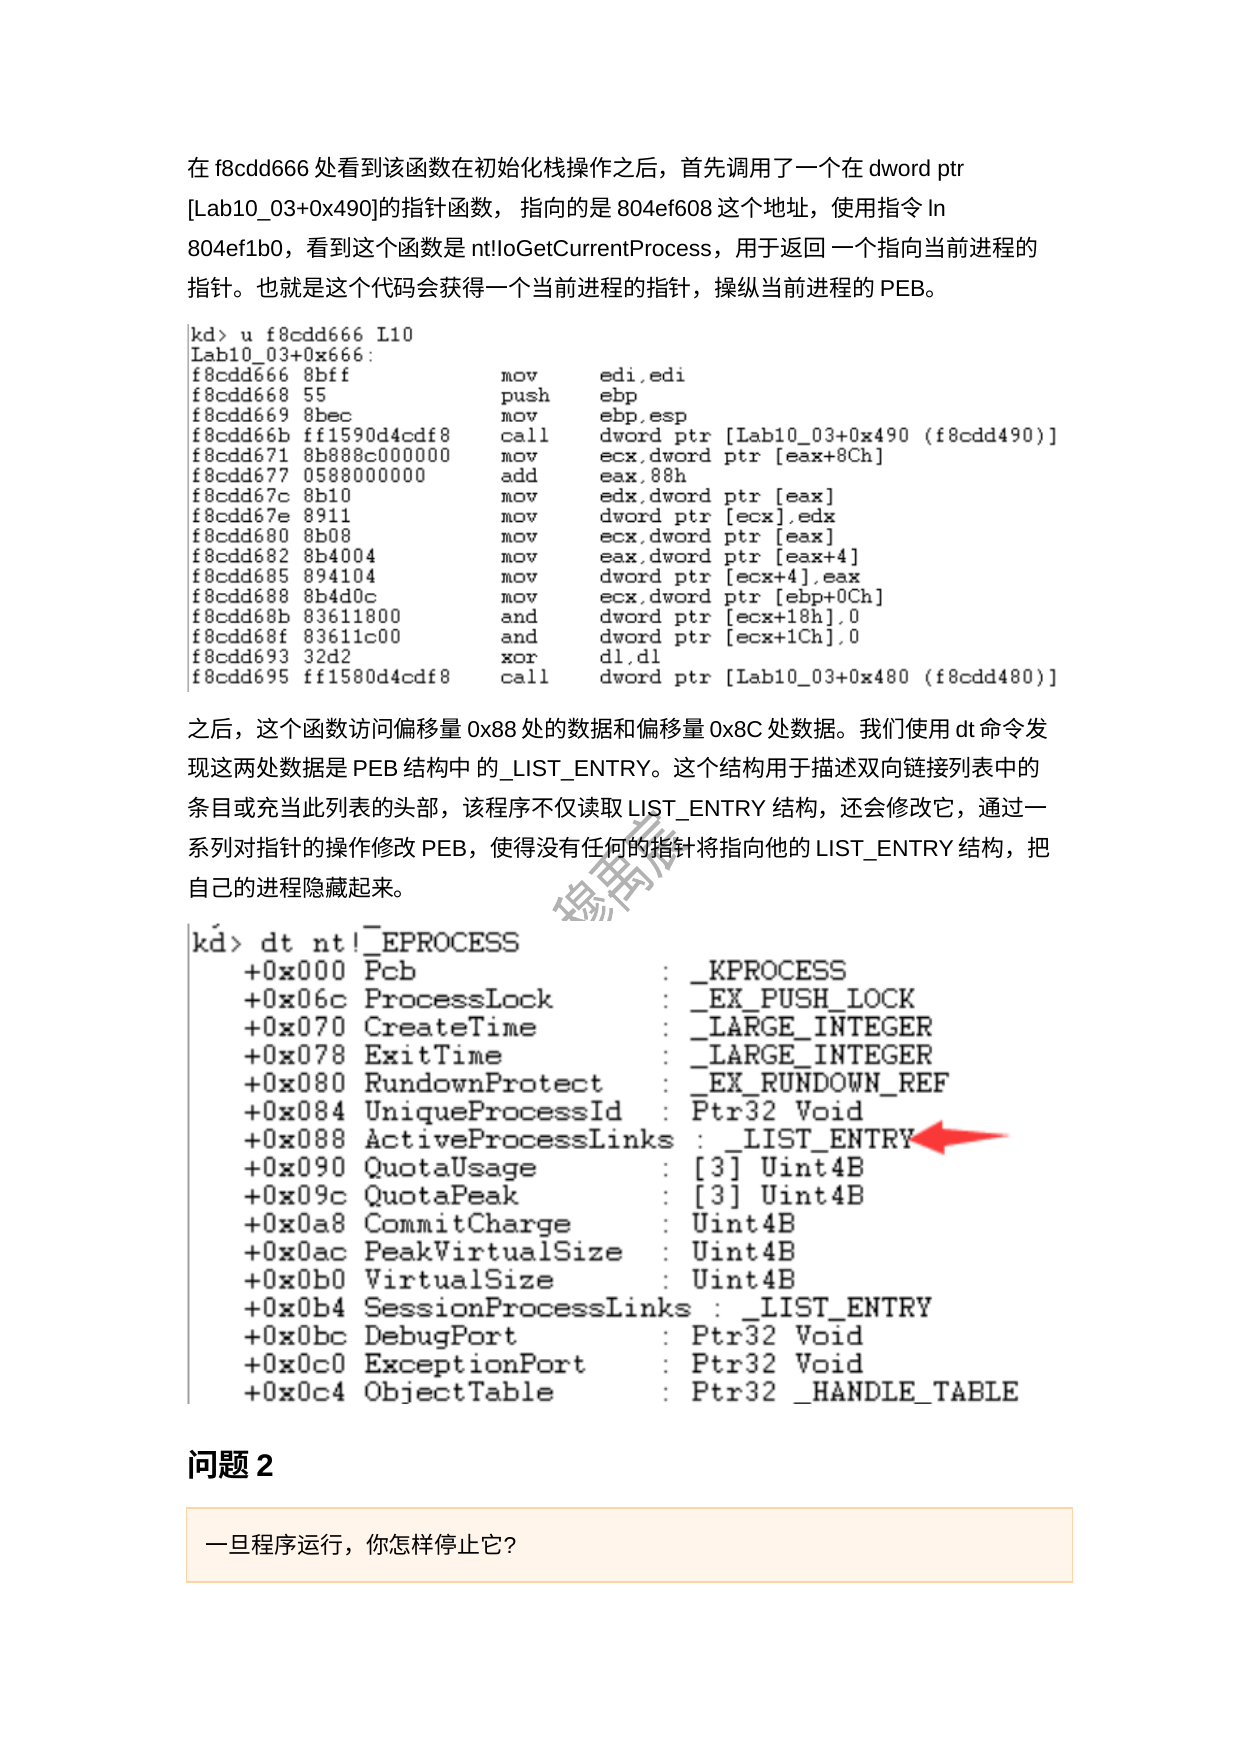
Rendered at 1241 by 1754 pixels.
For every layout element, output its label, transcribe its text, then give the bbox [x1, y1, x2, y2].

table_header 一旦程序运行，你怎样停止它? [187, 1509, 1072, 1581]
text 问题2 [187, 1440, 1053, 1486]
picture [187, 321, 1074, 692]
picture [187, 921, 1074, 1404]
text 之后，这个函数访问偏移量0x88处的数据和偏移量0x8C处数据。我们使用dt命令发现这两处数据是PEB结构中 的_LIST_ENTRY。这个结构用于描述双向链接列表中的条目或充当此列表的头部，该程序不仅读取LIST_ENTRY 结构，还会修改它，通过一系列对指针的操作修改PEB，使得没有任何的指针将指向他的LIST_ENTRY结构，把 自己的进程隐藏起来。 [187, 710, 1053, 903]
text 在f8cdd666处看到该函数在初始化栈操作之后，首先调用了一个在dword ptr [Lab10_03+0x490]的指针函数， 指向的是804ef608这个地址，使用指令ln 804ef1b0，看到这个函数是nt!IoGetCurrentProcess，用于返回 一个指向当前进程的指针。也就是这个代码会获得一个当前进程的指针，操纵当前进程的PEB。 [187, 150, 1053, 303]
